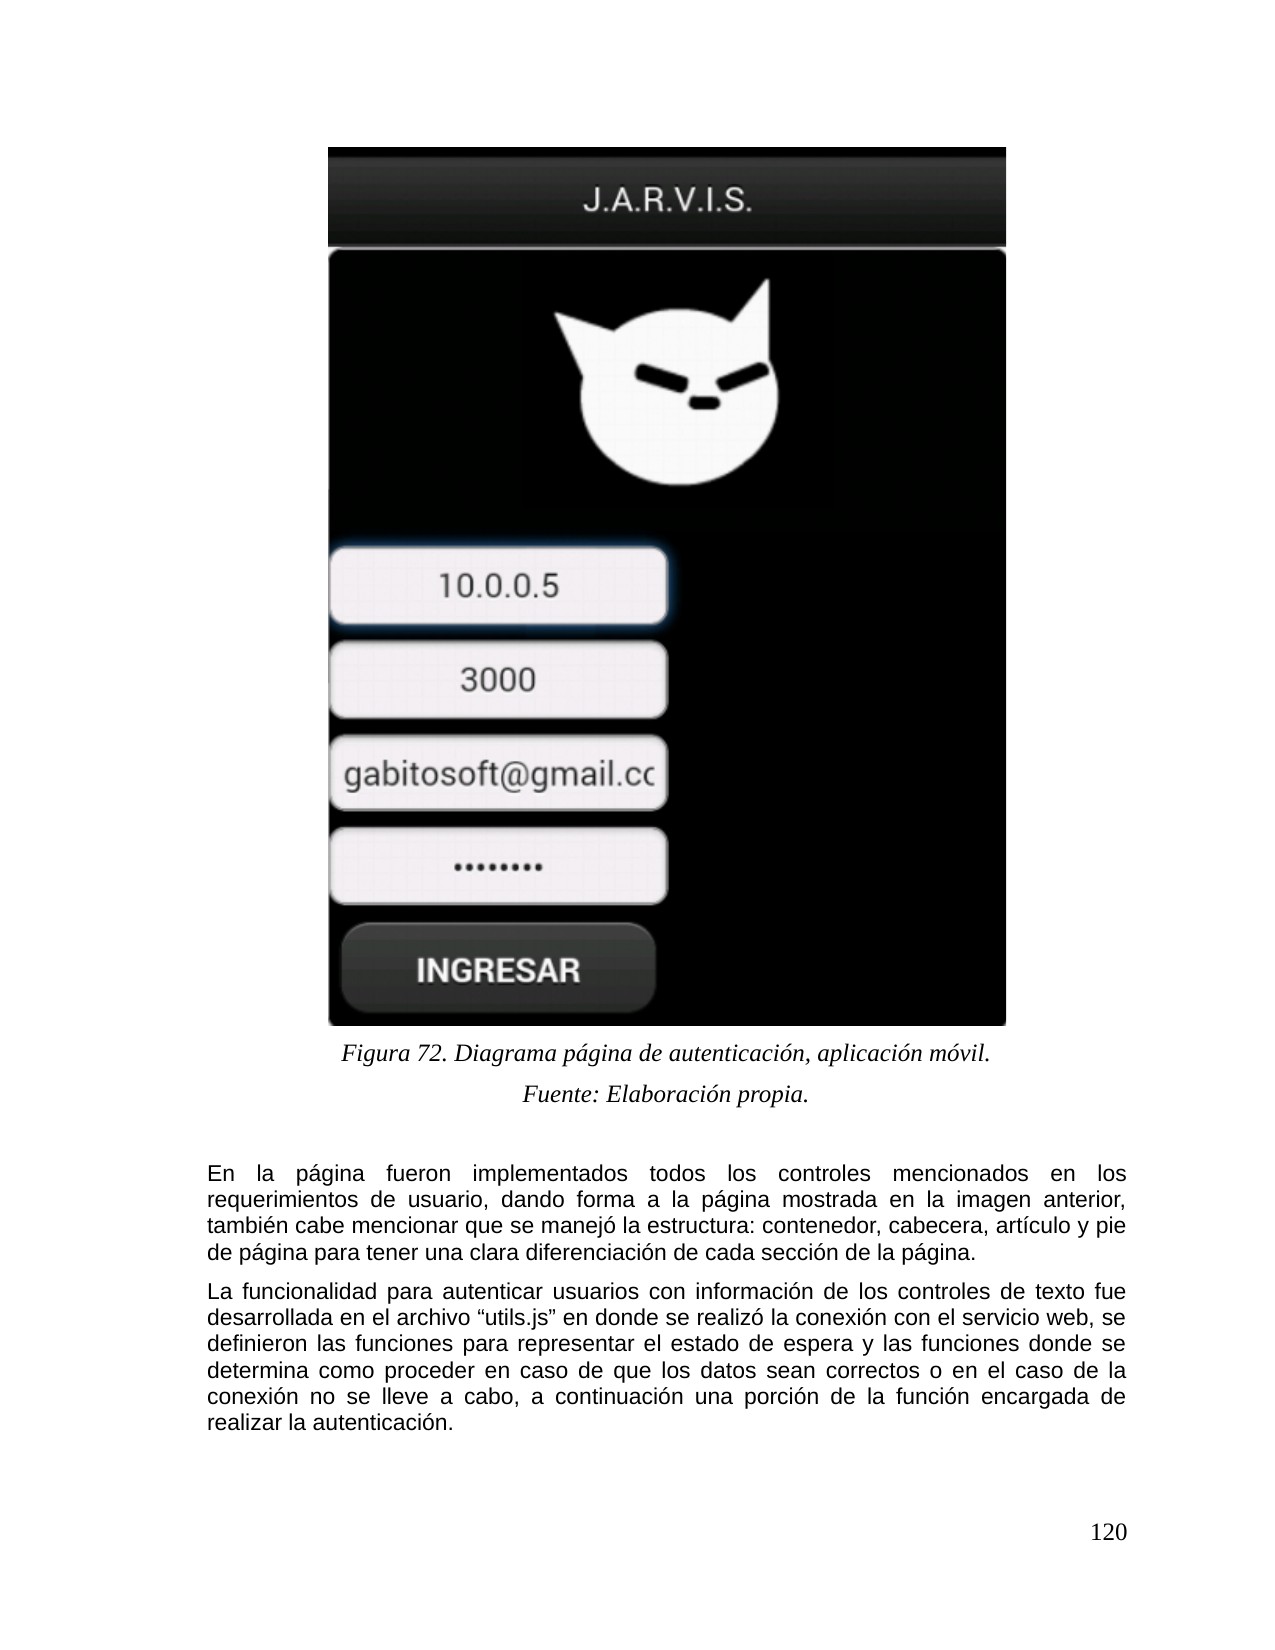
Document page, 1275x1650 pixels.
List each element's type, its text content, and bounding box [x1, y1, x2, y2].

picture [328, 147, 1007, 1026]
text Figura 72. Diagrama página de autenticación, aplicación móvil. [207, 1038, 1127, 1067]
text En la página fueron implementados todos los controles mencionados en los requerimientos de usuario, dando forma a la página mostrada en la imagen anterior, también cabe mencionar que se manejó la estructura: contenedor, cabecera, artículo y pie de página para tener una clara diferenciación de cada sección de la página. [207, 1160, 1127, 1265]
text La funcionalidad para autenticar usuarios con información de los controles de texto fue desarrollada en el archivo “utils.js” en donde se realizó la conexión con el servicio web, se definieron las funciones para representar el estado de espera y las funciones donde se determina como proceder en caso de que los datos sean correctos o en el caso de la conexión no se lleve a cabo, a continuación una porción de la función encargada de realizar la autenticación. [207, 1278, 1127, 1436]
text Fuente: Elaboración propia. [207, 1079, 1127, 1108]
